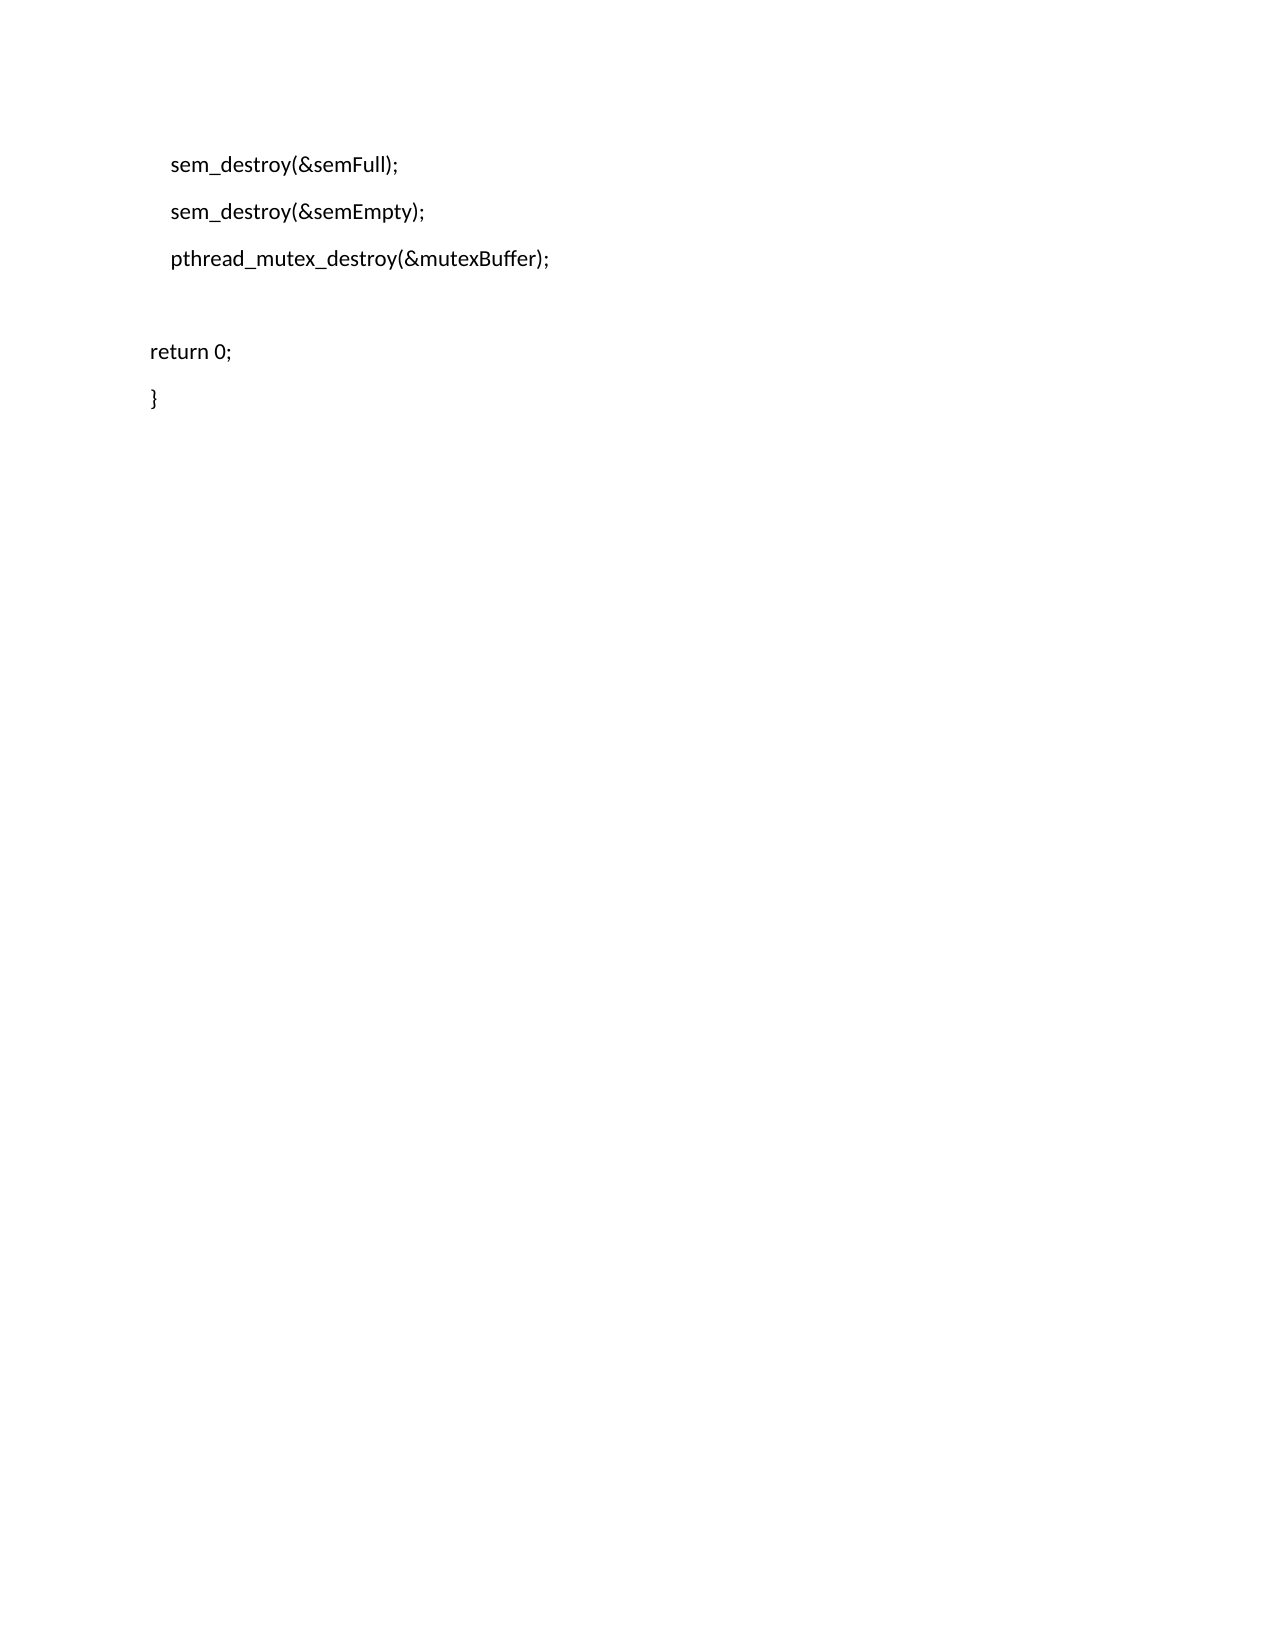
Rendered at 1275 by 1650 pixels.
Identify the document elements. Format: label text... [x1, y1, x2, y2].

text pthread_mutex_destroy(&mutexBuffer); [150, 244, 1125, 272]
text sem_destroy(&semFull); [150, 150, 1125, 178]
text sem_destroy(&semEmpty); [150, 197, 1125, 225]
text return 0; [150, 337, 1125, 366]
text } [150, 384, 1125, 412]
